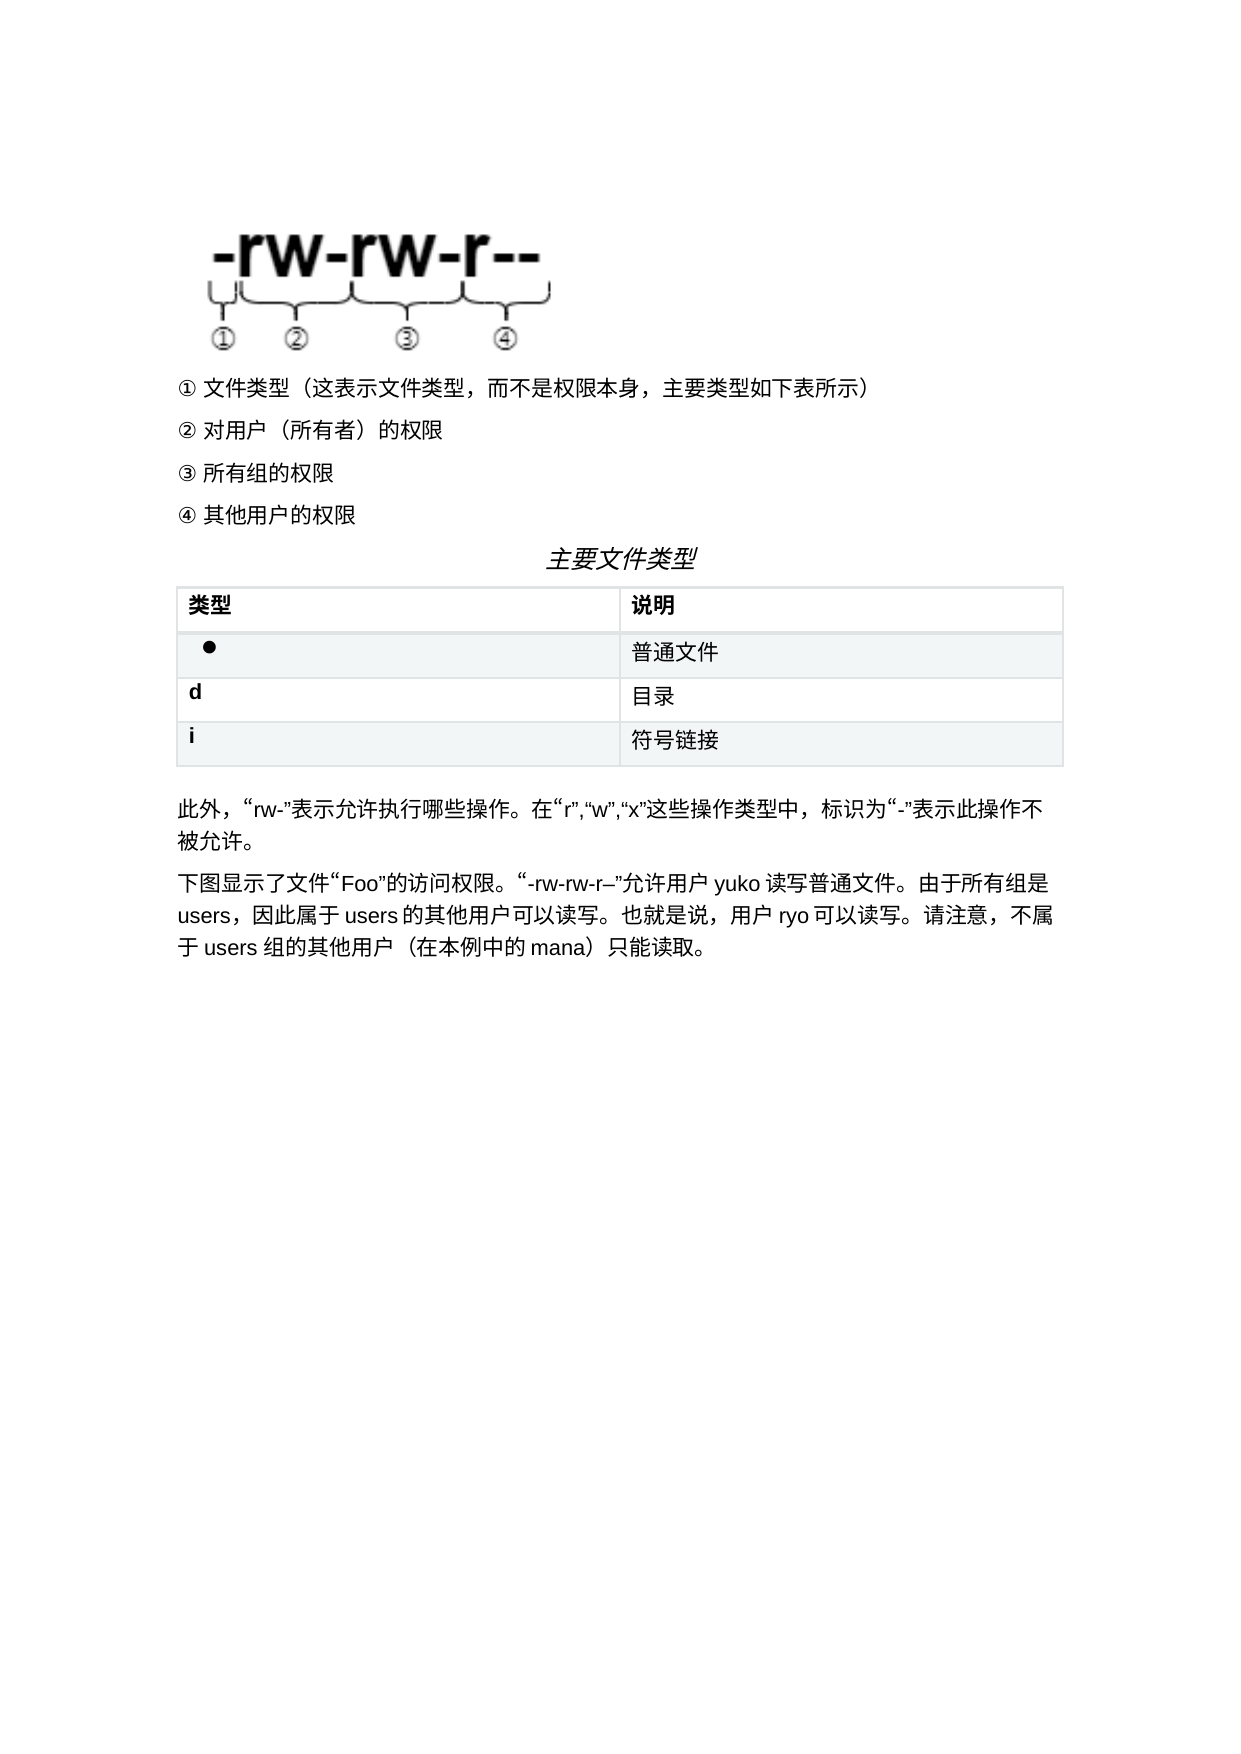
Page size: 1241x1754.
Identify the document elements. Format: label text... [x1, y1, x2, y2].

table_cell 目录 [621, 679, 1062, 721]
table_cell d [178, 679, 619, 721]
text 下图显示了文件“Foo”的访问权限。“-rw-rw-r–”允许用户yuko读写普通文件。由于所有组是users，因此属于users的其他用户可以读写。也就是说，用户ryo可以读写。请注意，不属于 users 组的其他用户（在本例中的mana）只能读取。 [177, 866, 1063, 961]
table_header 说明 [621, 589, 1062, 631]
table_cell [178, 635, 619, 677]
table_cell i [178, 723, 619, 765]
text 主要文件类型 [177, 540, 1063, 576]
text ④ 其他用户的权限 [177, 498, 1063, 529]
text 此外，“rw-”表示允许执行哪些操作。在“r”,“w”,“x”这些操作类型中，标识为“-”表示此操作不被允许。 [177, 792, 1063, 856]
table_cell 普通文件 [621, 635, 1062, 677]
text ② 对用户（所有者）的权限 [177, 413, 1063, 445]
table_cell 符号链接 [621, 723, 1062, 765]
text ① 文件类型（这表示文件类型，而不是权限本身，主要类型如下表所示） [177, 371, 1063, 403]
text ③ 所有组的权限 [177, 456, 1063, 487]
table_header 类型 [178, 589, 619, 631]
picture [177, 206, 575, 361]
